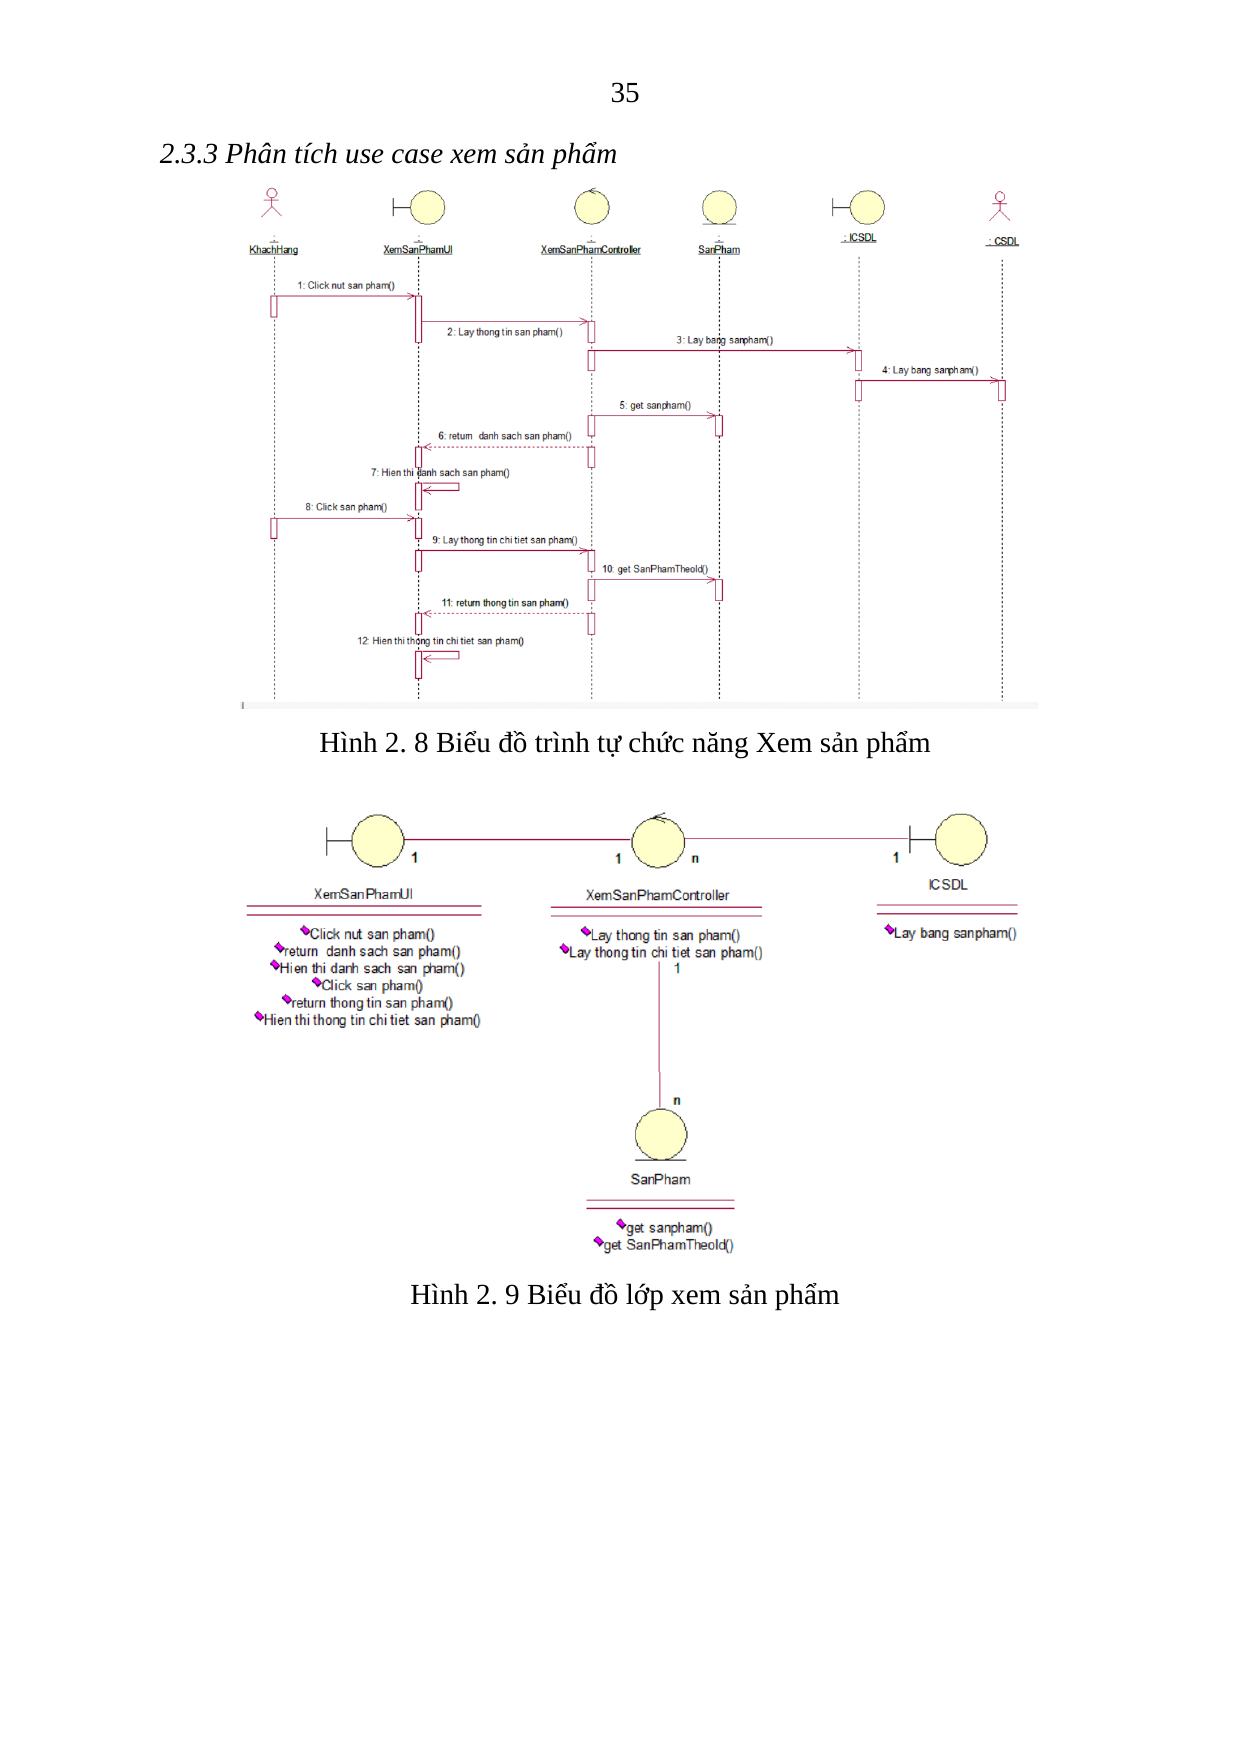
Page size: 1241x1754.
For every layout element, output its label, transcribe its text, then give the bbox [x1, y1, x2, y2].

text Hình 2. 9 Biểu đồ lớp xem sản phẩm [159, 1277, 1090, 1311]
picture [240, 186, 1039, 709]
subtitle 2.3.3 Phân tích use case xem sản phẩm [159, 137, 1090, 170]
text Hình 2. 8 Biểu đồ trình tự chức năng Xem sản phẩm [159, 725, 1090, 758]
picture [219, 796, 1045, 1261]
